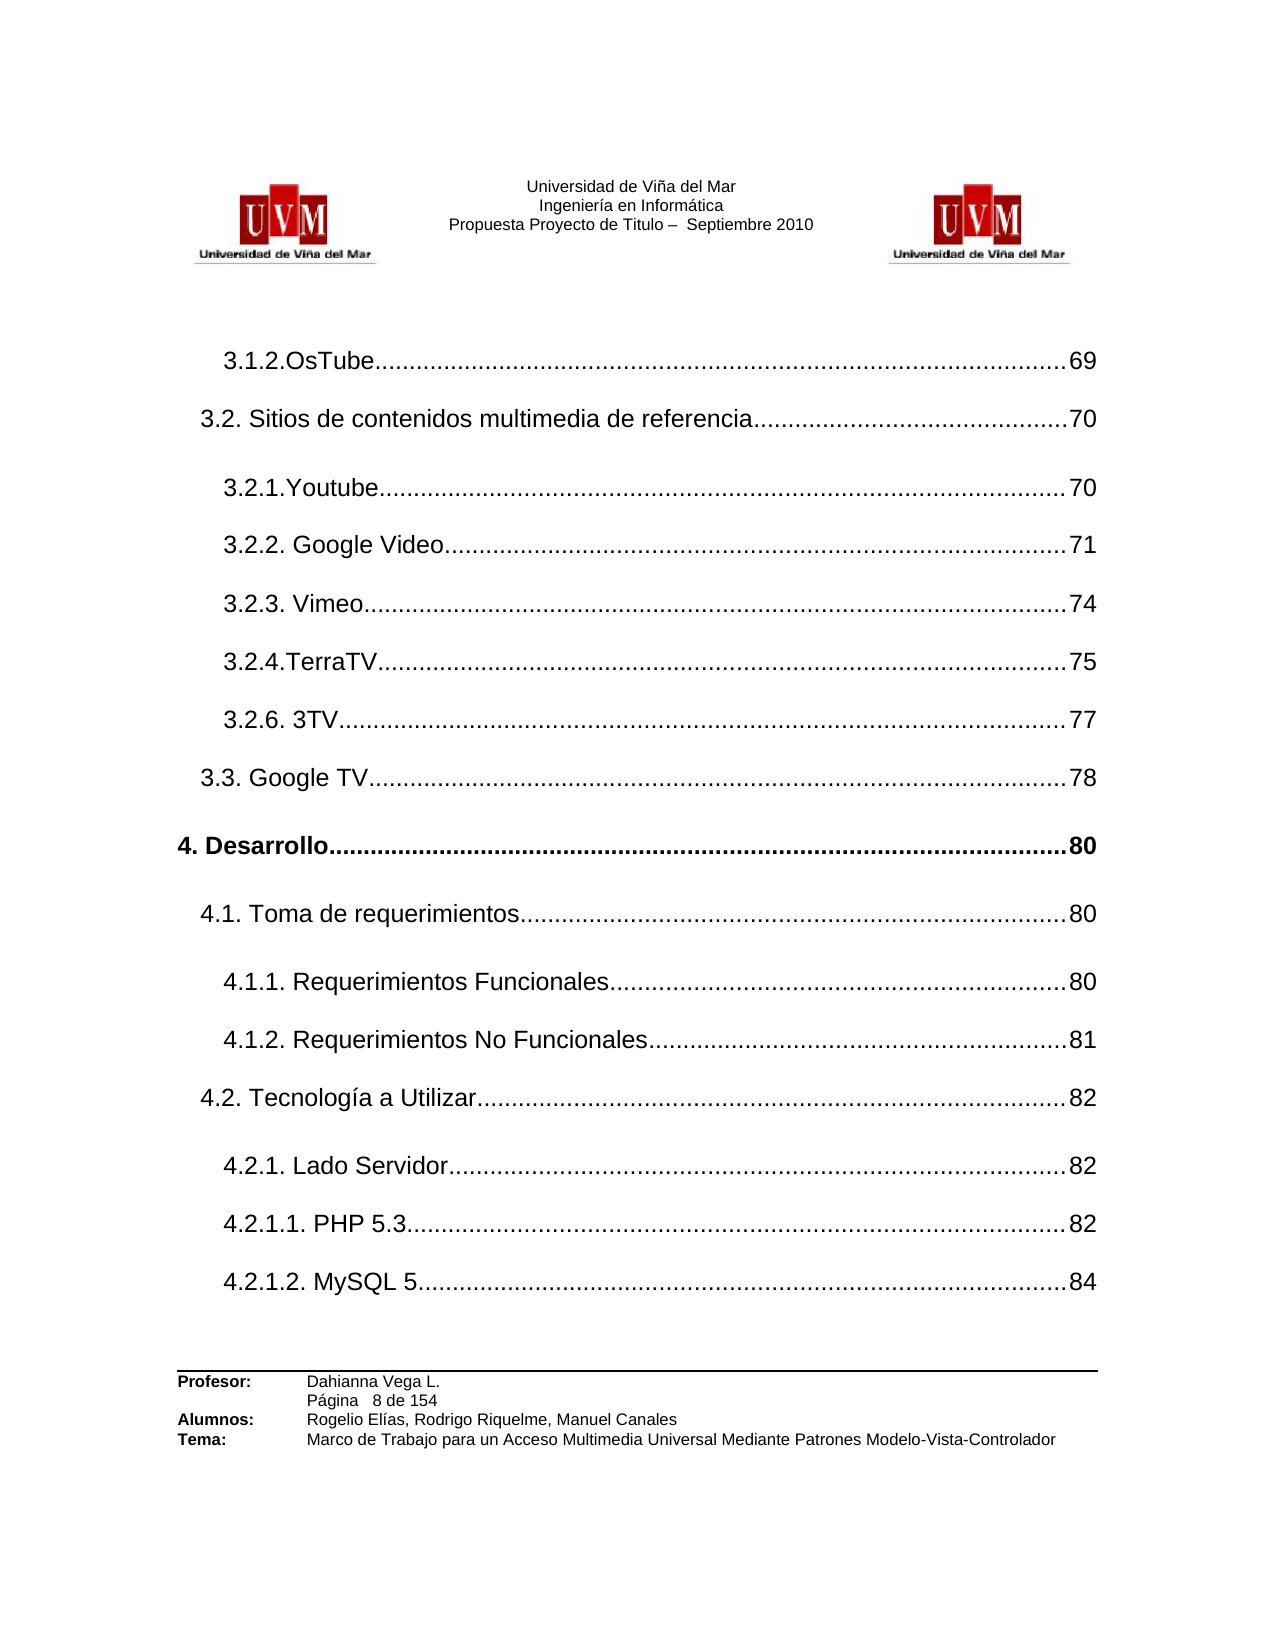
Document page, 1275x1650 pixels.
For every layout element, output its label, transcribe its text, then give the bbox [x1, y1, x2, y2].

picture [177, 176, 390, 267]
text 4.2.1.1. PHP 5.3 82 [223, 1209, 1098, 1238]
text 3.3. Google TV 78 [200, 763, 1098, 791]
text 4.1. Toma de requerimientos 80 [200, 899, 1098, 928]
text 3.2.1.Youtube 70 [223, 472, 1098, 501]
text 4.1.2. Requerimientos No Funcionales 81 [223, 1025, 1098, 1054]
text 4.2.1. Lado Servidor 82 [223, 1151, 1098, 1180]
text 4.2.1.2. MySQL 5 84 [223, 1267, 1098, 1296]
text 3.2.4.TerraTV 75 [223, 647, 1098, 675]
text 3.2.6. 3TV 77 [223, 704, 1098, 733]
text 4. Desarrollo 80 [177, 831, 1098, 859]
text 3.1.2.OsTube 69 [223, 346, 1098, 375]
picture [871, 176, 1084, 267]
text 3.2. Sitios de contenidos multimedia de referencia 70 [200, 404, 1098, 433]
text 4.1.1. Requerimientos Funcionales 80 [223, 967, 1098, 996]
text 4.2. Tecnología a Utilizar 82 [200, 1083, 1098, 1112]
text 3.2.3. Vimeo 74 [223, 588, 1098, 617]
text 3.2.2. Google Video 71 [223, 531, 1098, 559]
